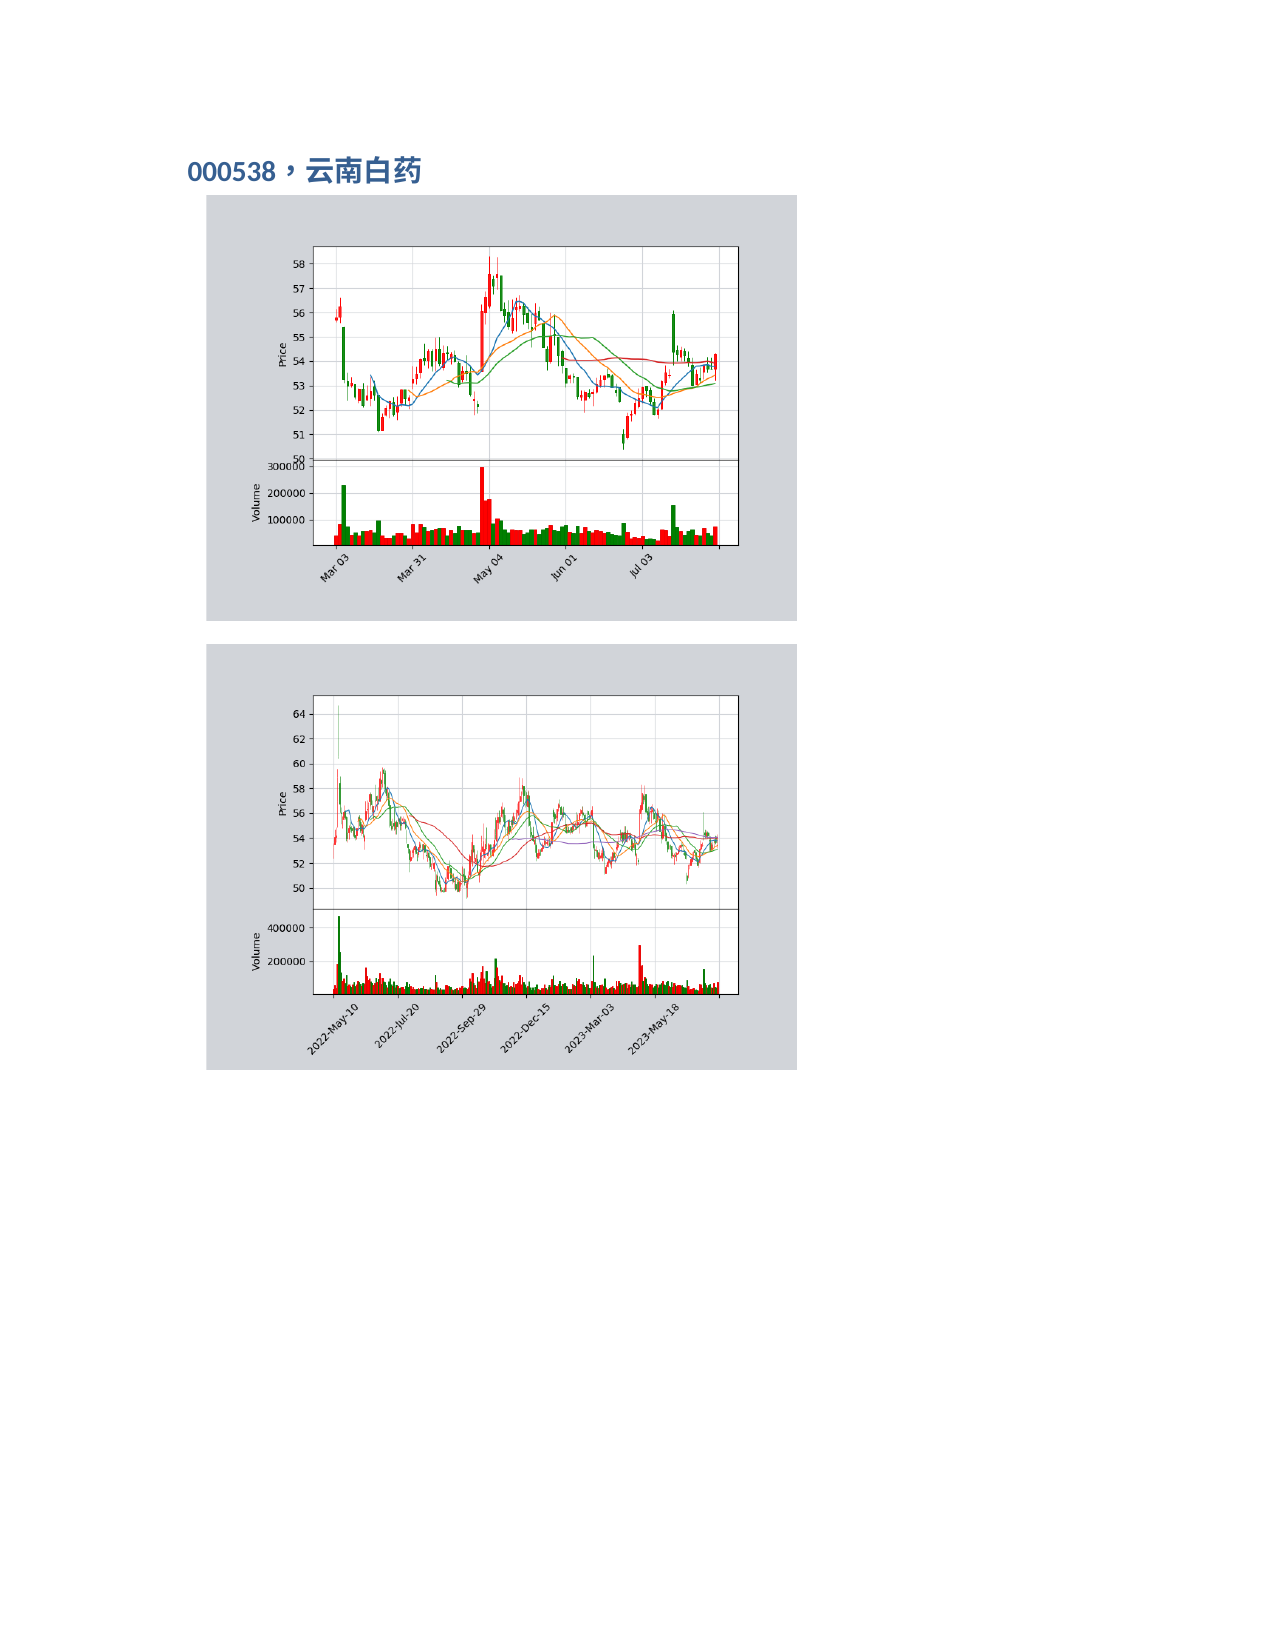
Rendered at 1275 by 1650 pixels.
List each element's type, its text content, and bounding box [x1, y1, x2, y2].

picture [206, 644, 797, 1070]
picture [206, 195, 797, 621]
subtitle 000538，云南白药 [187, 150, 1087, 190]
